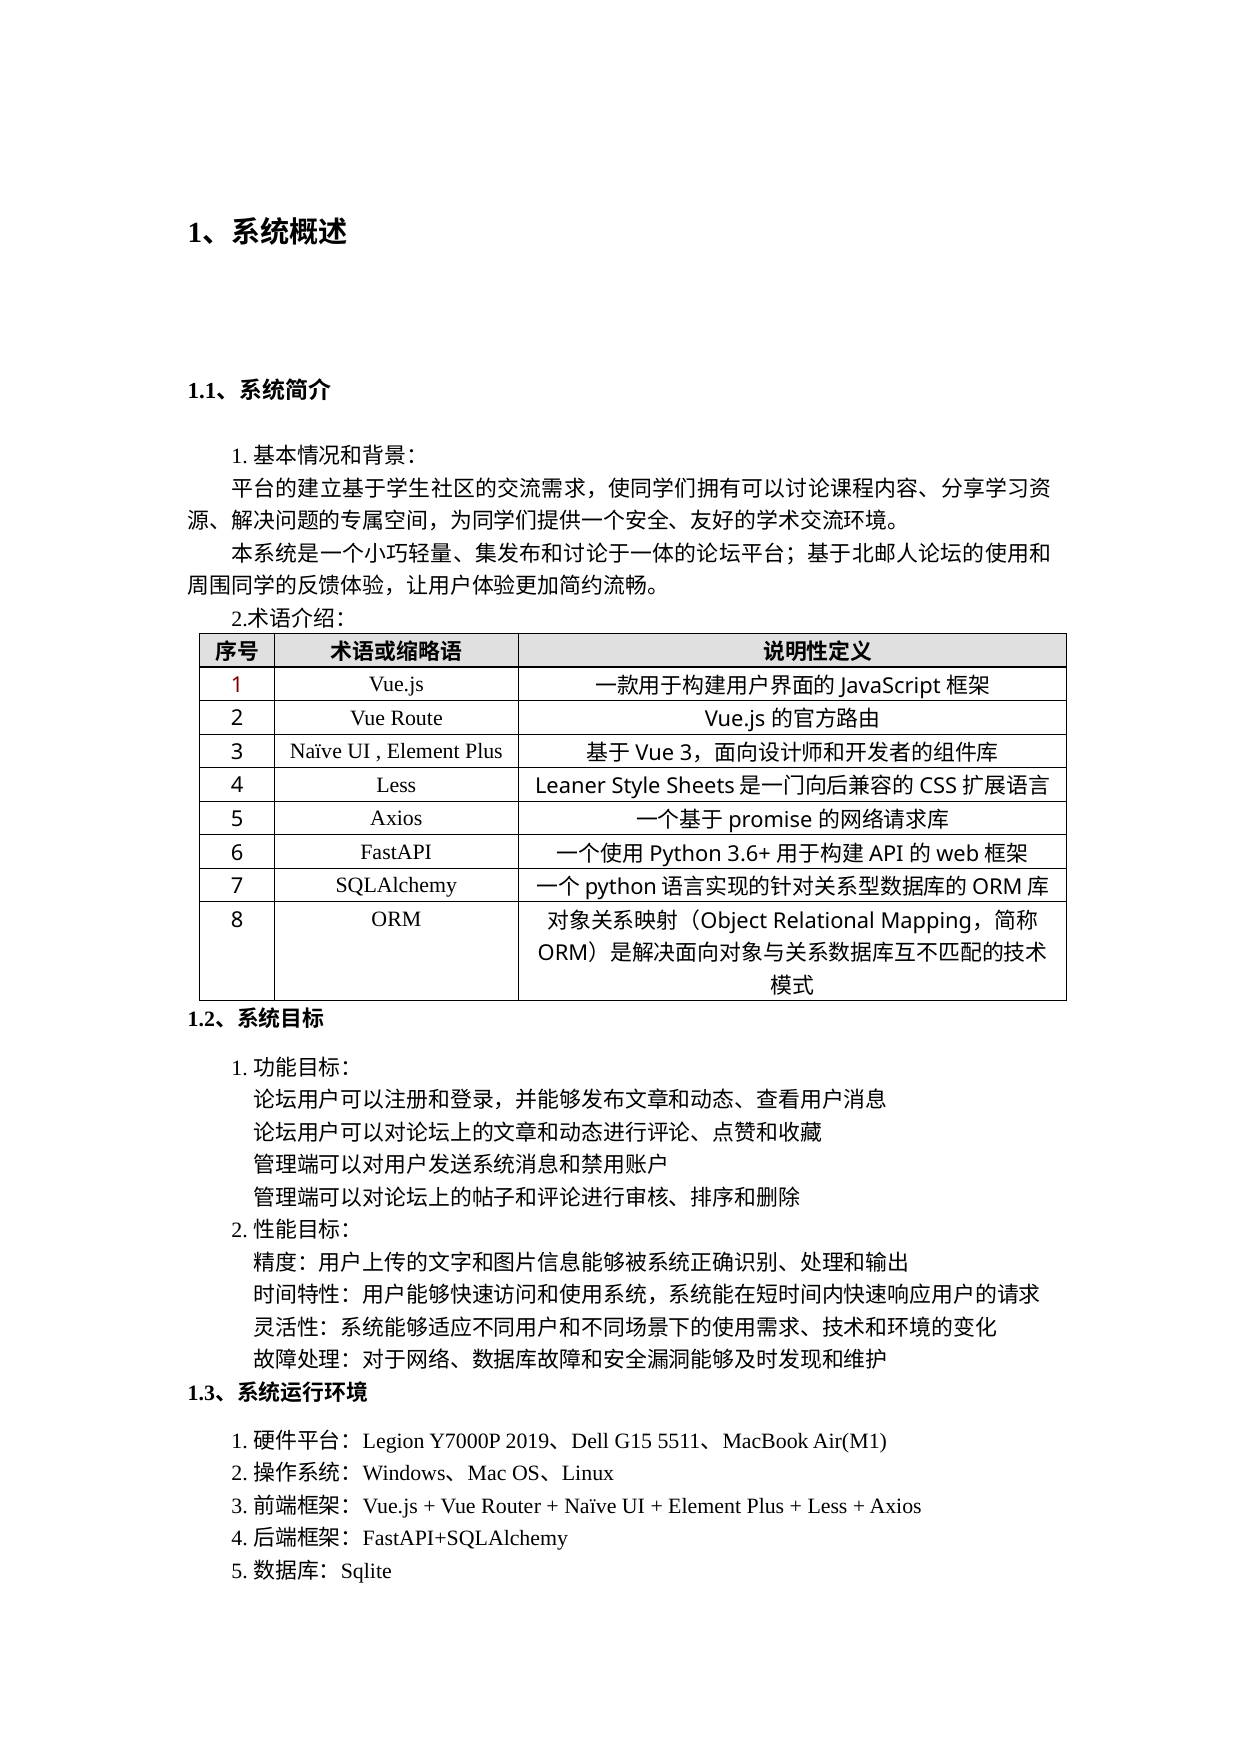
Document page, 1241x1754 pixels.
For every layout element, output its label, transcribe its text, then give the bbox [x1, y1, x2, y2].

text 时间特性：用户能够快速访问和使用系统，系统能在短时间内快速响应用户的请求 [187, 1277, 1053, 1309]
table_cell 5 [200, 802, 274, 834]
table_cell 基于 Vue 3，面向设计师和开发者的组件库 [519, 735, 1066, 767]
text 论坛用户可以注册和登录，并能够发布文章和动态、查看用户消息 [187, 1082, 1053, 1114]
text 1.3、系统运行环境 [187, 1374, 1053, 1407]
text 本系统是一个小巧轻量、集发布和讨论于一体的论坛平台；基于北邮人论坛的使用和周围同学的反馈体验，让用户体验更加简约流畅。 [187, 535, 1053, 600]
table_cell 一个基于 promise 的网络请求库 [519, 802, 1066, 834]
table_cell 6 [200, 835, 274, 868]
text 论坛用户可以对论坛上的文章和动态进行评论、点赞和收藏 [187, 1114, 1053, 1147]
table_cell 对象关系映射（Object Relational Mapping，简称ORM）是解决面向对象与关系数据库互不匹配的技术模式 [519, 902, 1066, 1000]
table_cell Leaner Style Sheets是一门向后兼容的 CSS 扩展语言 [519, 768, 1066, 801]
text 1.1、系统简介 [187, 356, 1053, 421]
table_cell 一个使用 Python 3.6+ 用于构建 API 的 web 框架 [519, 835, 1066, 868]
table_header 说明性定义 [519, 634, 1066, 666]
table_cell 8 [200, 902, 274, 1000]
text 管理端可以对论坛上的帖子和评论进行审核、排序和删除 [187, 1179, 1053, 1212]
text 3. 前端框架：Vue.js + Vue Router + Naïve UI + Element Plus + Less + Axios [187, 1487, 1053, 1520]
list 2.术语介绍： [187, 600, 1053, 633]
table_cell 1 [200, 668, 274, 700]
list 性能目标： [187, 1212, 1053, 1244]
table_cell 4 [200, 768, 274, 801]
table_cell 一个python语言实现的针对关系型数据库的ORM库 [519, 869, 1066, 901]
text 2. 操作系统：Windows、Mac OS、Linux [187, 1455, 1053, 1487]
table_cell 2 [200, 701, 274, 733]
table_cell SQLAlchemy [275, 869, 518, 901]
text 管理端可以对用户发送系统消息和禁用账户 [187, 1147, 1053, 1179]
text 1. 基本情况和背景： [187, 438, 1053, 470]
text 5. 数据库：Sqlite [187, 1552, 1053, 1585]
text 1. 功能目标： [187, 1049, 1053, 1082]
table_cell 7 [200, 869, 274, 901]
table_header 术语或缩略语 [275, 634, 518, 666]
table_header 序号 [200, 634, 274, 666]
table_cell Axios [275, 802, 518, 834]
text 灵活性：系统能够适应不同用户和不同场景下的使用需求、技术和环境的变化 [187, 1309, 1053, 1342]
table_cell Naïve UI , Element Plus [275, 735, 518, 767]
text 故障处理：对于网络、数据库故障和安全漏洞能够及时发现和维护 [187, 1342, 1053, 1374]
table_cell FastAPI [275, 835, 518, 868]
text 平台的建立基于学生社区的交流需求，使同学们拥有可以讨论课程内容、分享学习资源、解决问题的专属空间，为同学们提供一个安全、友好的学术交流环境。 [187, 470, 1053, 535]
text 4. 后端框架：FastAPI+SQLAlchemy [187, 1520, 1053, 1552]
text 精度：用户上传的文字和图片信息能够被系统正确识别、处理和输出 [187, 1244, 1053, 1277]
text 1. 硬件平台：Legion Y7000P 2019、Dell G15 5511、MacBook Air(M1) [187, 1422, 1053, 1455]
table_cell 3 [200, 735, 274, 767]
table_cell ORM [275, 902, 518, 1000]
table_cell Less [275, 768, 518, 801]
text 1.2、系统目标 [187, 1001, 1053, 1033]
table_cell Vue.js 的官方路由 [519, 701, 1066, 733]
table_cell 一款用于构建用户界面的 JavaScript 框架 [519, 668, 1066, 700]
table_cell Vue Route [275, 701, 518, 733]
subtitle 1、系统概述 [187, 197, 1053, 262]
table_cell Vue.js [275, 668, 518, 700]
